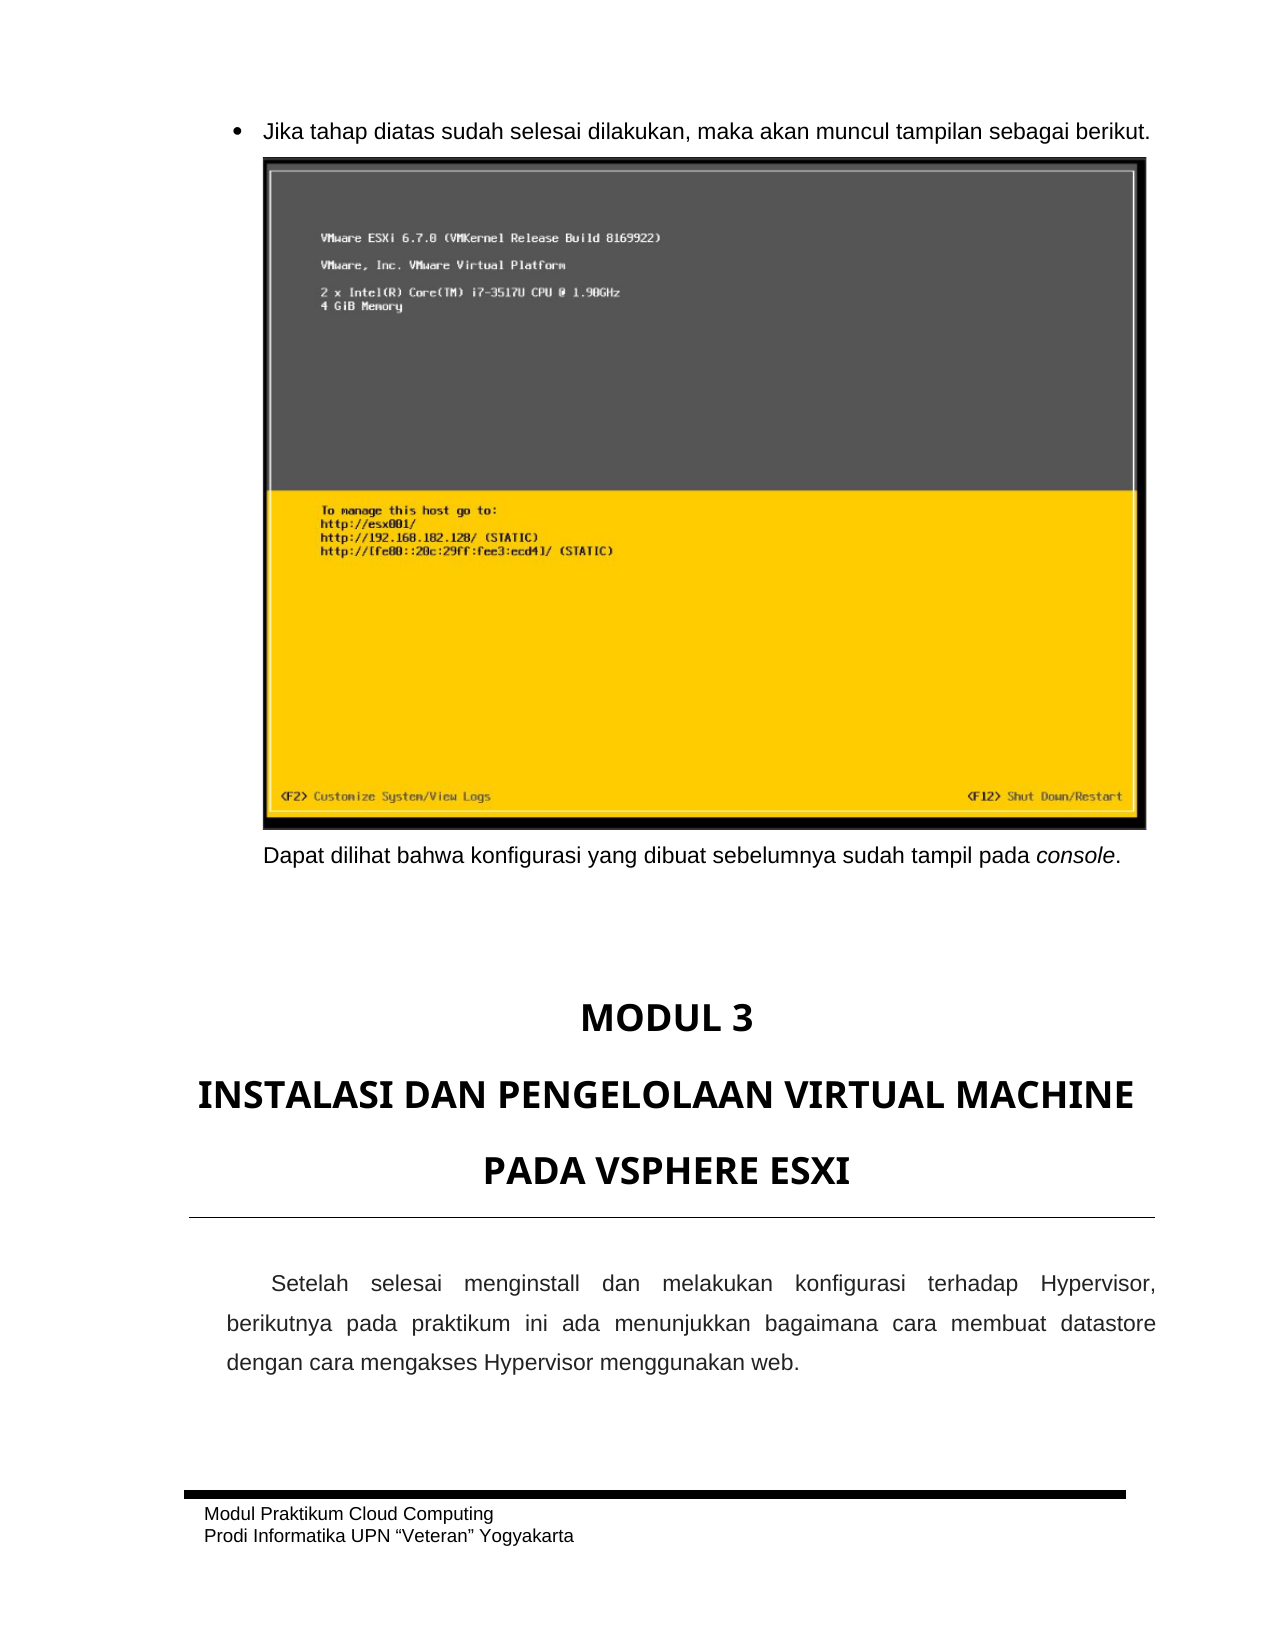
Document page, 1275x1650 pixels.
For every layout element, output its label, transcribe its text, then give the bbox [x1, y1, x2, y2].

list Jika tahap diatas sudah selesai dilakukan, maka akan muncul tampilan sebagai berikut. [233, 118, 1157, 144]
table_header modul 3 INSTALASI DAN PENGELOLAAN VIRTUAL MACHINE PADA VSPHERE ESXI [189, 966, 1154, 1217]
picture [262, 157, 1147, 830]
text Setelah selesai menginstall dan melakukan konfigurasi terhadap Hypervisor, berikutnya pada praktikum ini ada menunjukkan bagaimana cara membuat datastore dengan cara mengakses Hypervisor menggunakan web. [226, 1270, 1157, 1375]
list Dapat dilihat bahwa konfigurasi yang dibuat sebelumnya sudah tampil pada console. [263, 842, 1157, 869]
